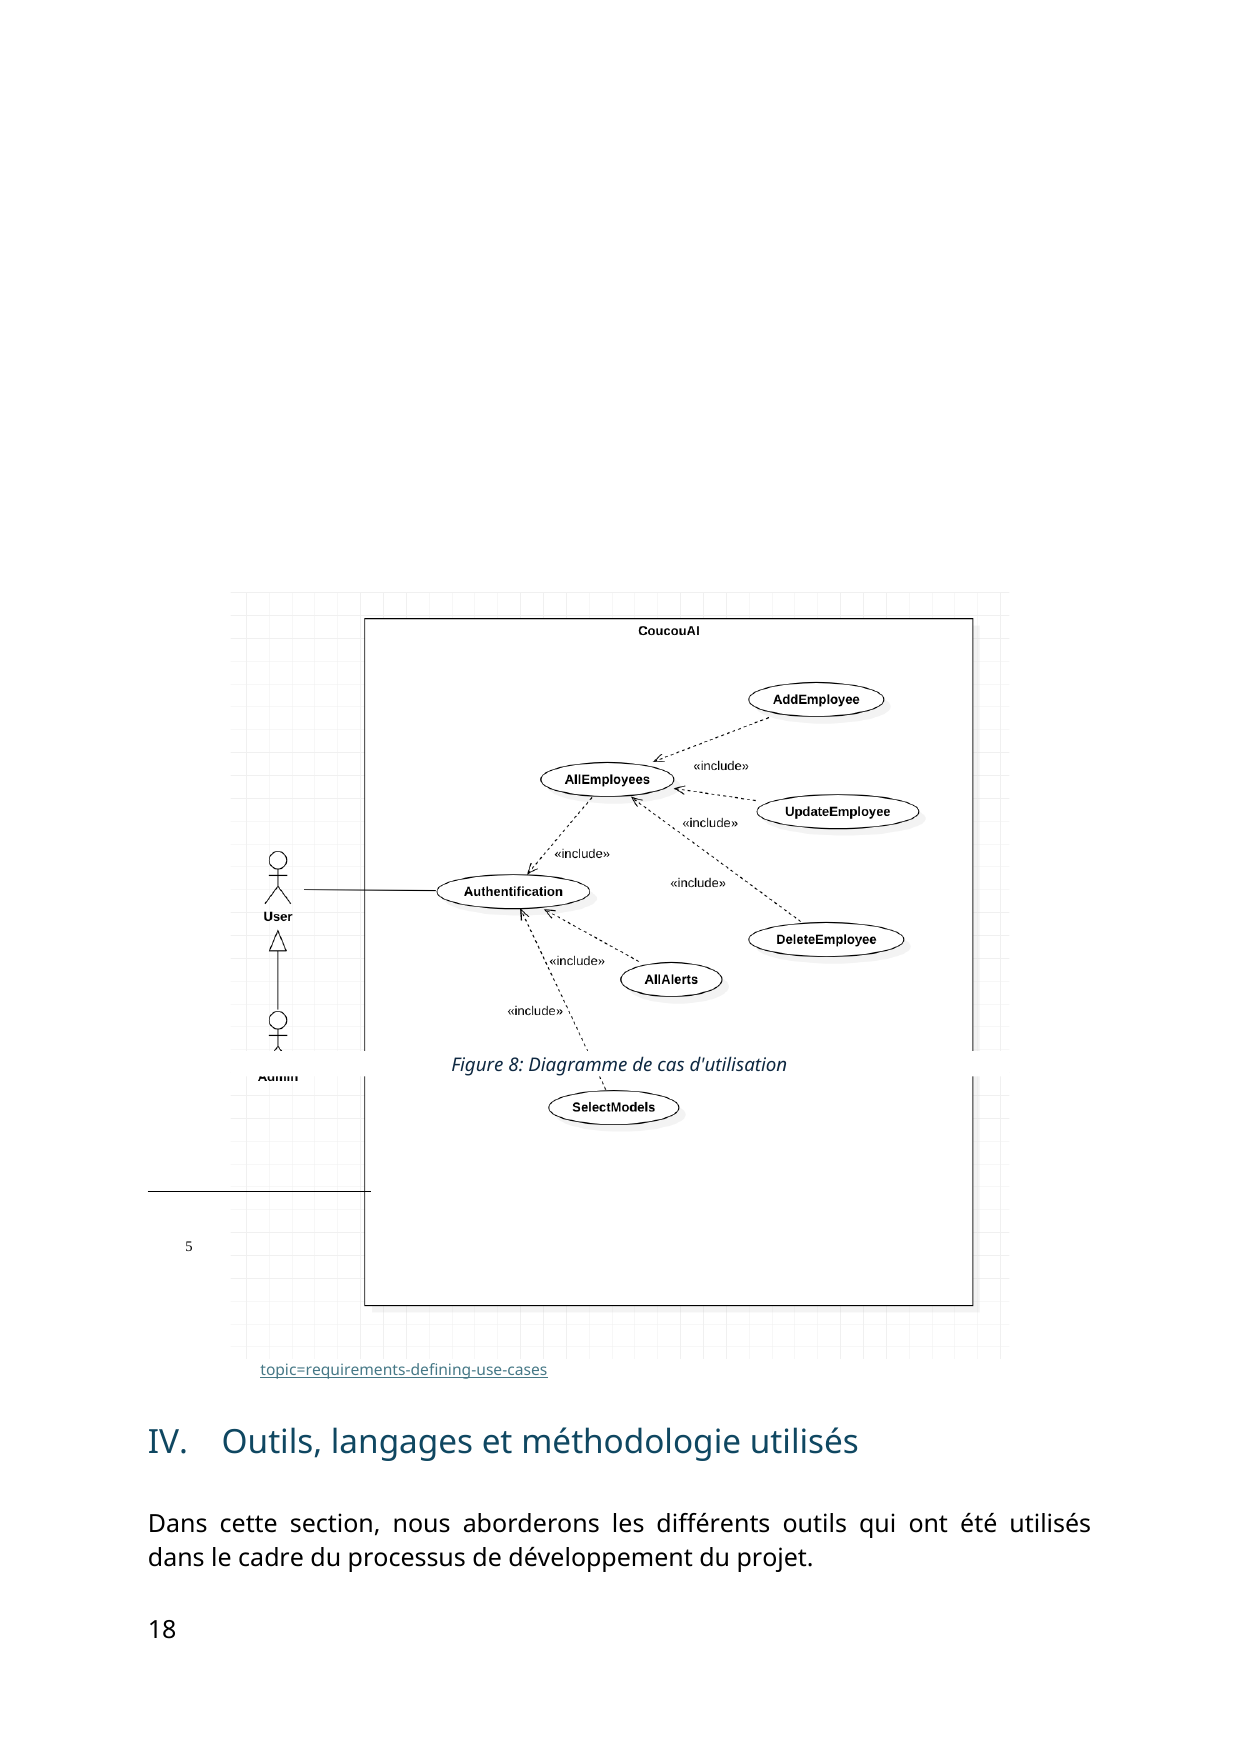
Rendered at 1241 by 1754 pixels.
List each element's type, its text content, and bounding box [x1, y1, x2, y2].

text Dans cette section, nous aborderons les différents outils qui ont été utilisés dans le cadre du processus de développement du projet. [148, 1505, 1093, 1573]
list IBM documentation. (s. d.). Consulté le 8 avril 2024, à l’adresse https://www.ibm.com/docs/fr/engineering-lifecycle-management-suite/lifecycle-management/7.0.1?topic=requirements-defining-use-cases [185, 1238, 1093, 1380]
subtitle Outils, langages et méthodologie utilisés [148, 1417, 1093, 1463]
picture [230, 592, 1010, 1051]
picture [230, 1077, 1010, 1359]
